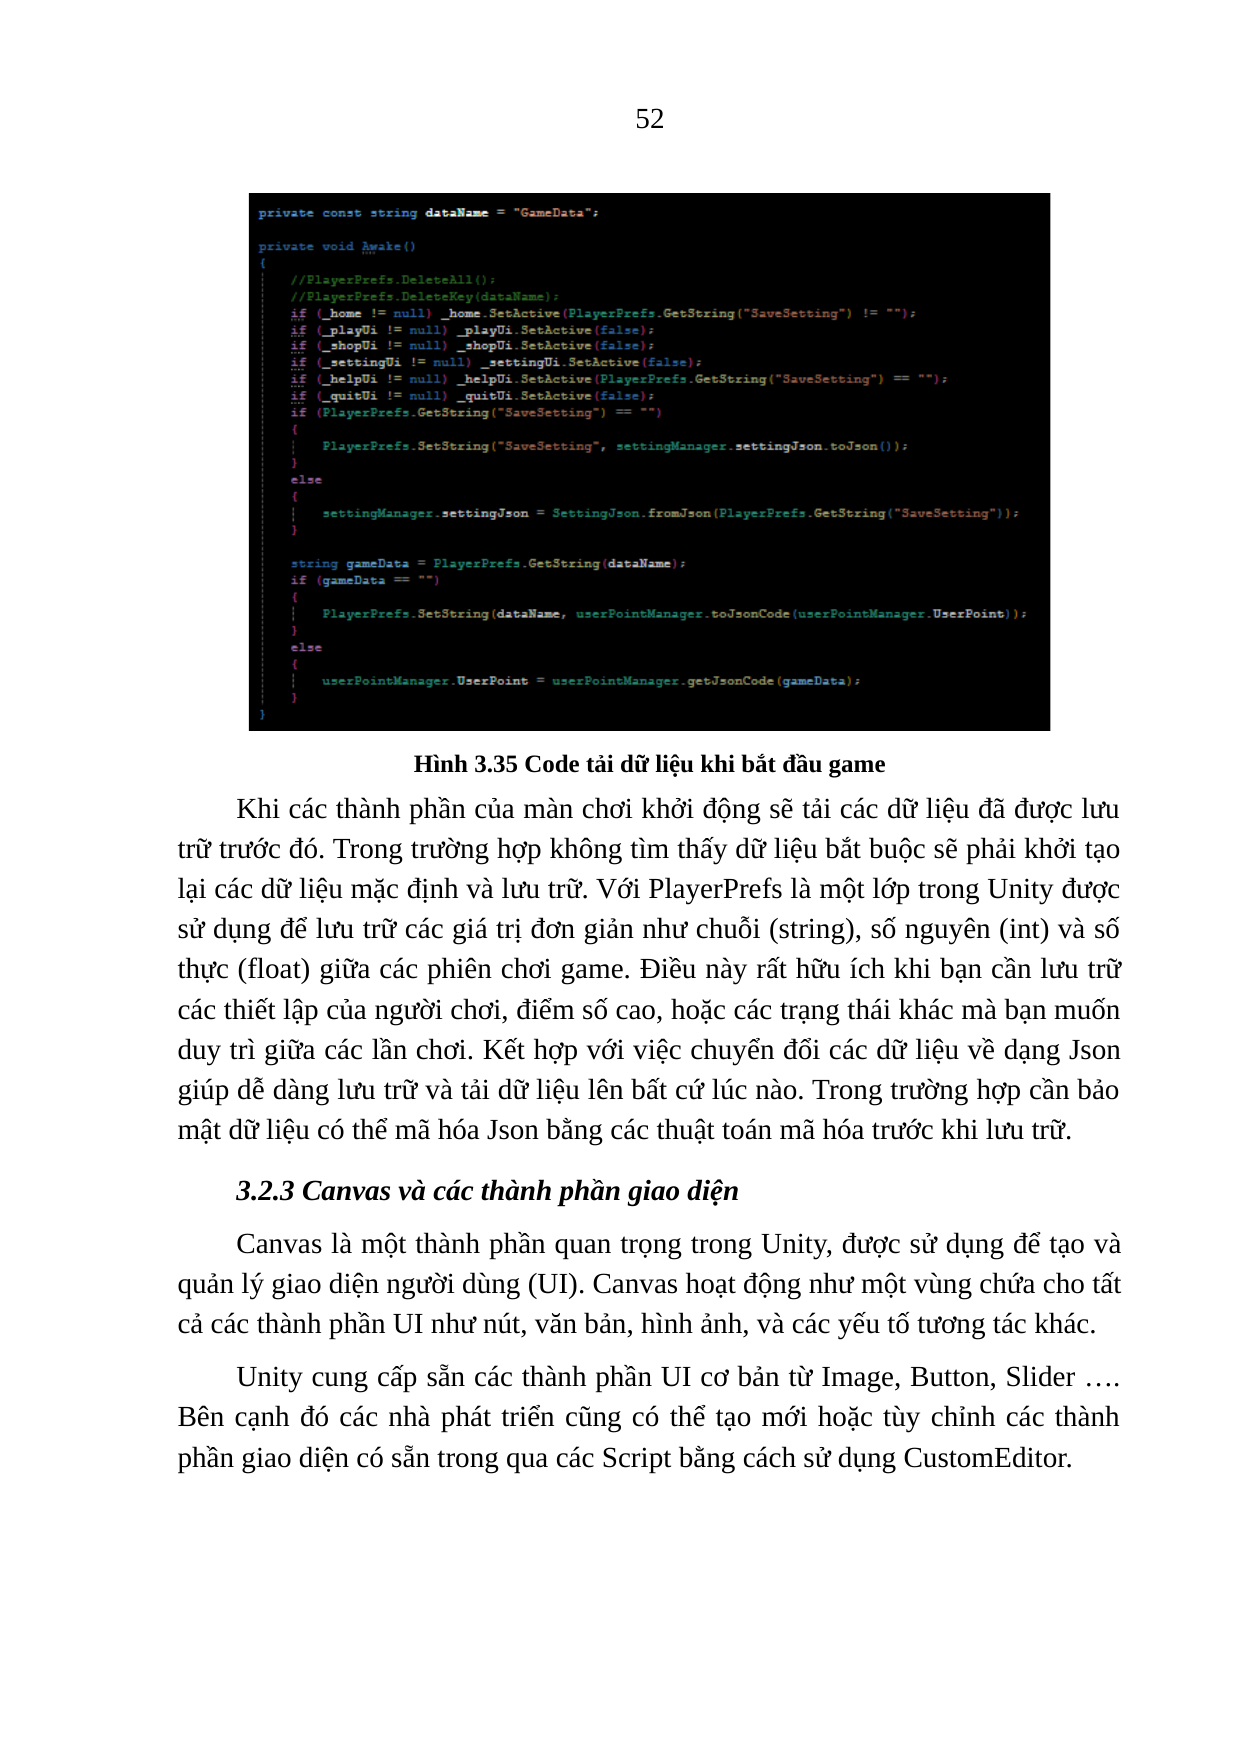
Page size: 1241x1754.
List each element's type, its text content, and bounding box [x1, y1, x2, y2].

picture [248, 193, 1051, 731]
text Canvas là một thành phần quan trọng trong Unity, được sử dụng để tạo và quản lý giao diện người dùng (UI). Canvas hoạt động như một vùng chứa cho tất cả các thành phần UI như nút, văn bản, hình ảnh, và các yếu tố tương tác khác. [177, 1226, 1122, 1340]
text Unity cung cấp sẵn các thành phần UI cơ bản từ Image, Button, Slider …. Bên cạnh đó các nhà phát triển cũng có thể tạo mới hoặc tùy chỉnh các thành phần giao diện có sẵn trong qua các Script bằng cách sử dụng CustomEditor. [177, 1359, 1122, 1473]
subtitle Canvas và các thành phần giao diện [177, 1173, 1122, 1207]
text Khi các thành phần của màn chơi khởi động sẽ tải các dữ liệu đã được lưu trữ trước đó. Trong trường hợp không tìm thấy dữ liệu bắt buộc sẽ phải khởi tạo lại các dữ liệu mặc định và lưu trữ. Với PlayerPrefs là một lớp trong Unity được sử dụng để lưu trữ các giá trị đơn giản như chuỗi (string), số nguyên (int) và số thực (float) giữa các phiên chơi game. Điều này rất hữu ích khi bạn cần lưu trữ các thiết lập của người chơi, điểm số cao, hoặc các trạng thái khác mà bạn muốn duy trì giữa các lần chơi. Kết hợp với việc chuyển đổi các dữ liệu về dạng Json giúp dễ dàng lưu trữ và tải dữ liệu lên bất cứ lúc nào. Trong trường hợp cần bảo mật dữ liệu có thể mã hóa Json bằng các thuật toán mã hóa trước khi lưu trữ. [177, 791, 1122, 1146]
